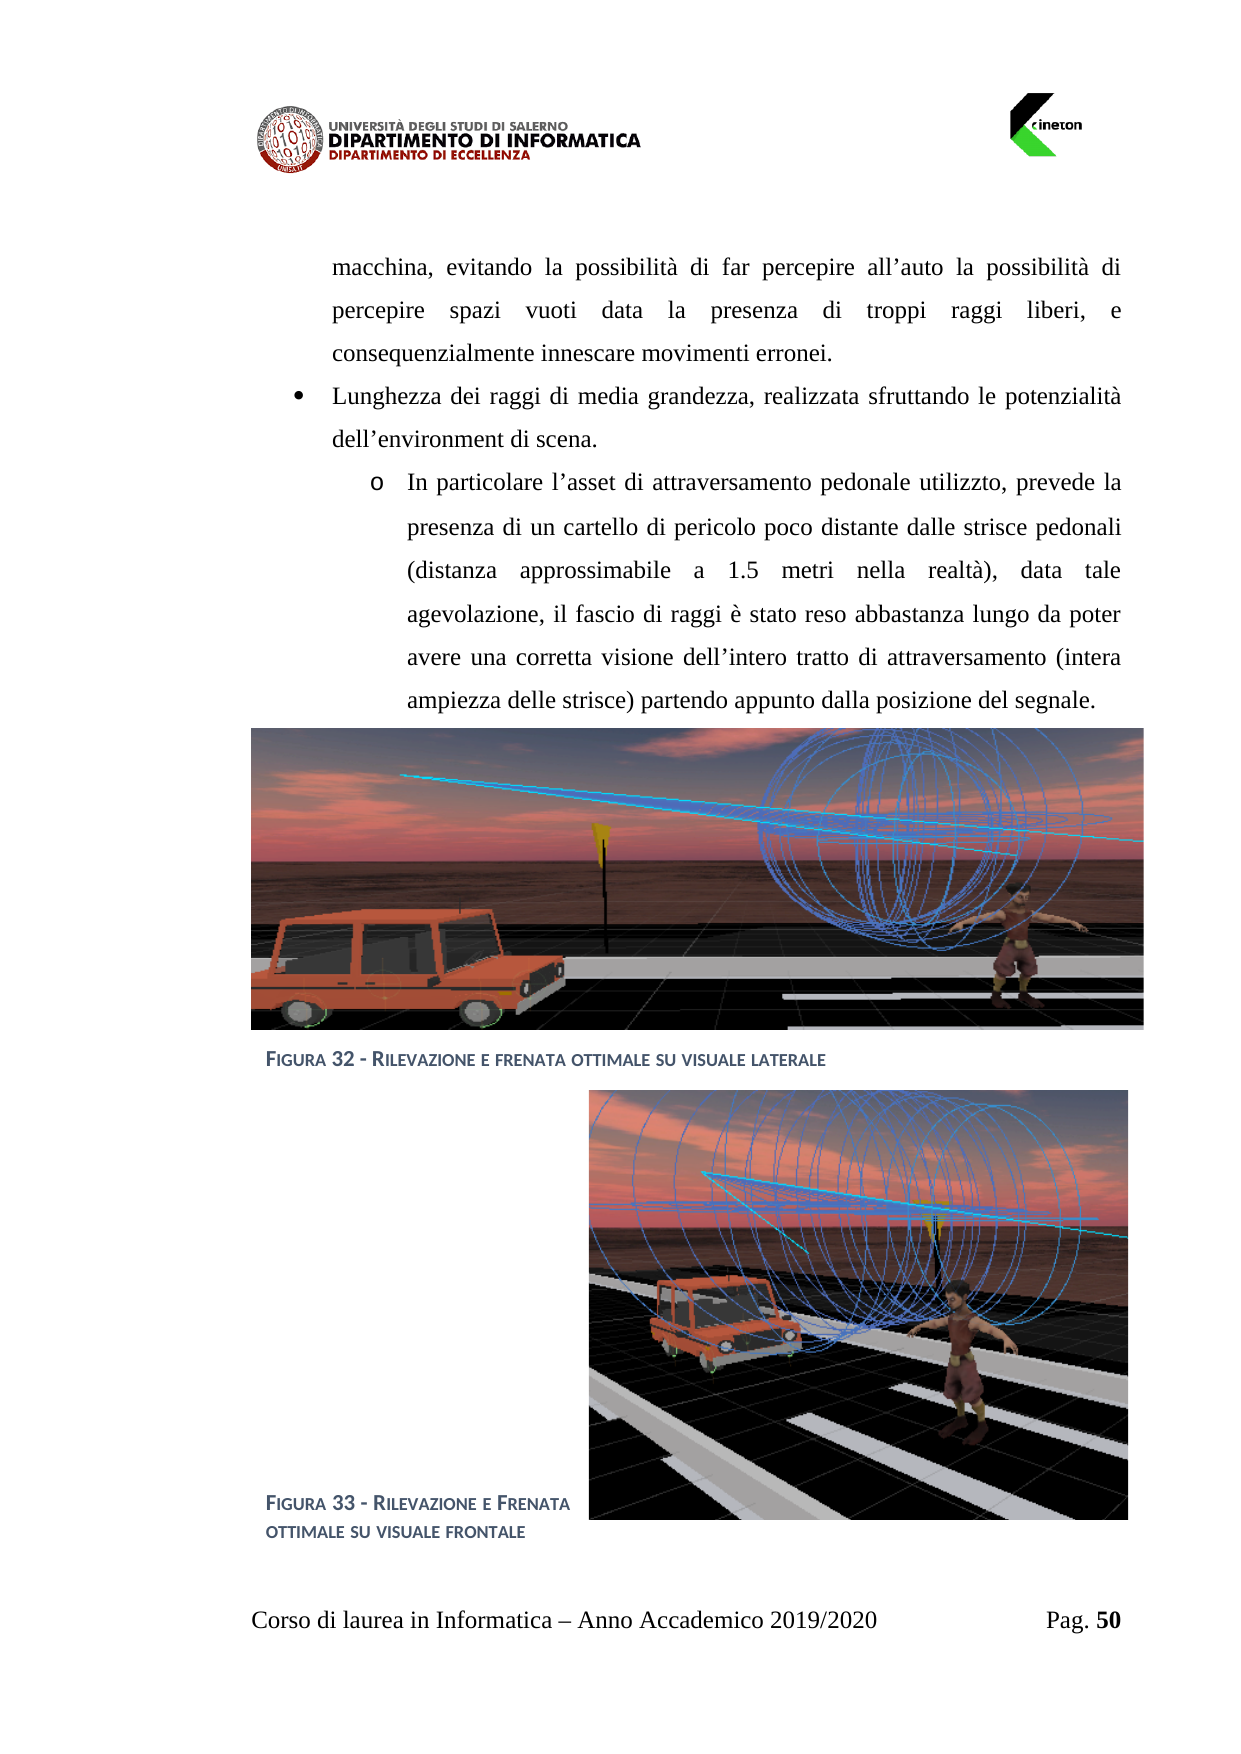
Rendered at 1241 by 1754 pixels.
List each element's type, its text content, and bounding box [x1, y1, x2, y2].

picture [251, 728, 1144, 1030]
list Lunghezza dei raggi di media grandezza, realizzata sfruttando le potenzialità dell’environment di scena. [294, 381, 1122, 453]
text Figura 33 - Rilevazione e Frenata ottimale su visuale frontale [266, 1488, 1122, 1544]
list In particolare l’asset di attraversamento pedonale utilizzto, prevede la presenza di un cartello di pericolo poco distante dalle strisce pedonali (distanza approssimabile a 1.5 metri nella realtà), data tale agevolazione, il fascio di raggi è stato reso abbastanza lungo da poter avere una corretta visione dell’intero tratto di attraversamento (intera ampiezza delle strisce) partendo appunto dalla posizione del segnale. [369, 467, 1122, 714]
picture [987, 73, 1102, 177]
text Figura 32 - Rilevazione e frenata ottimale su visuale laterale [192, 1044, 1122, 1072]
picture [251, 102, 645, 177]
picture [587, 1090, 1128, 1518]
